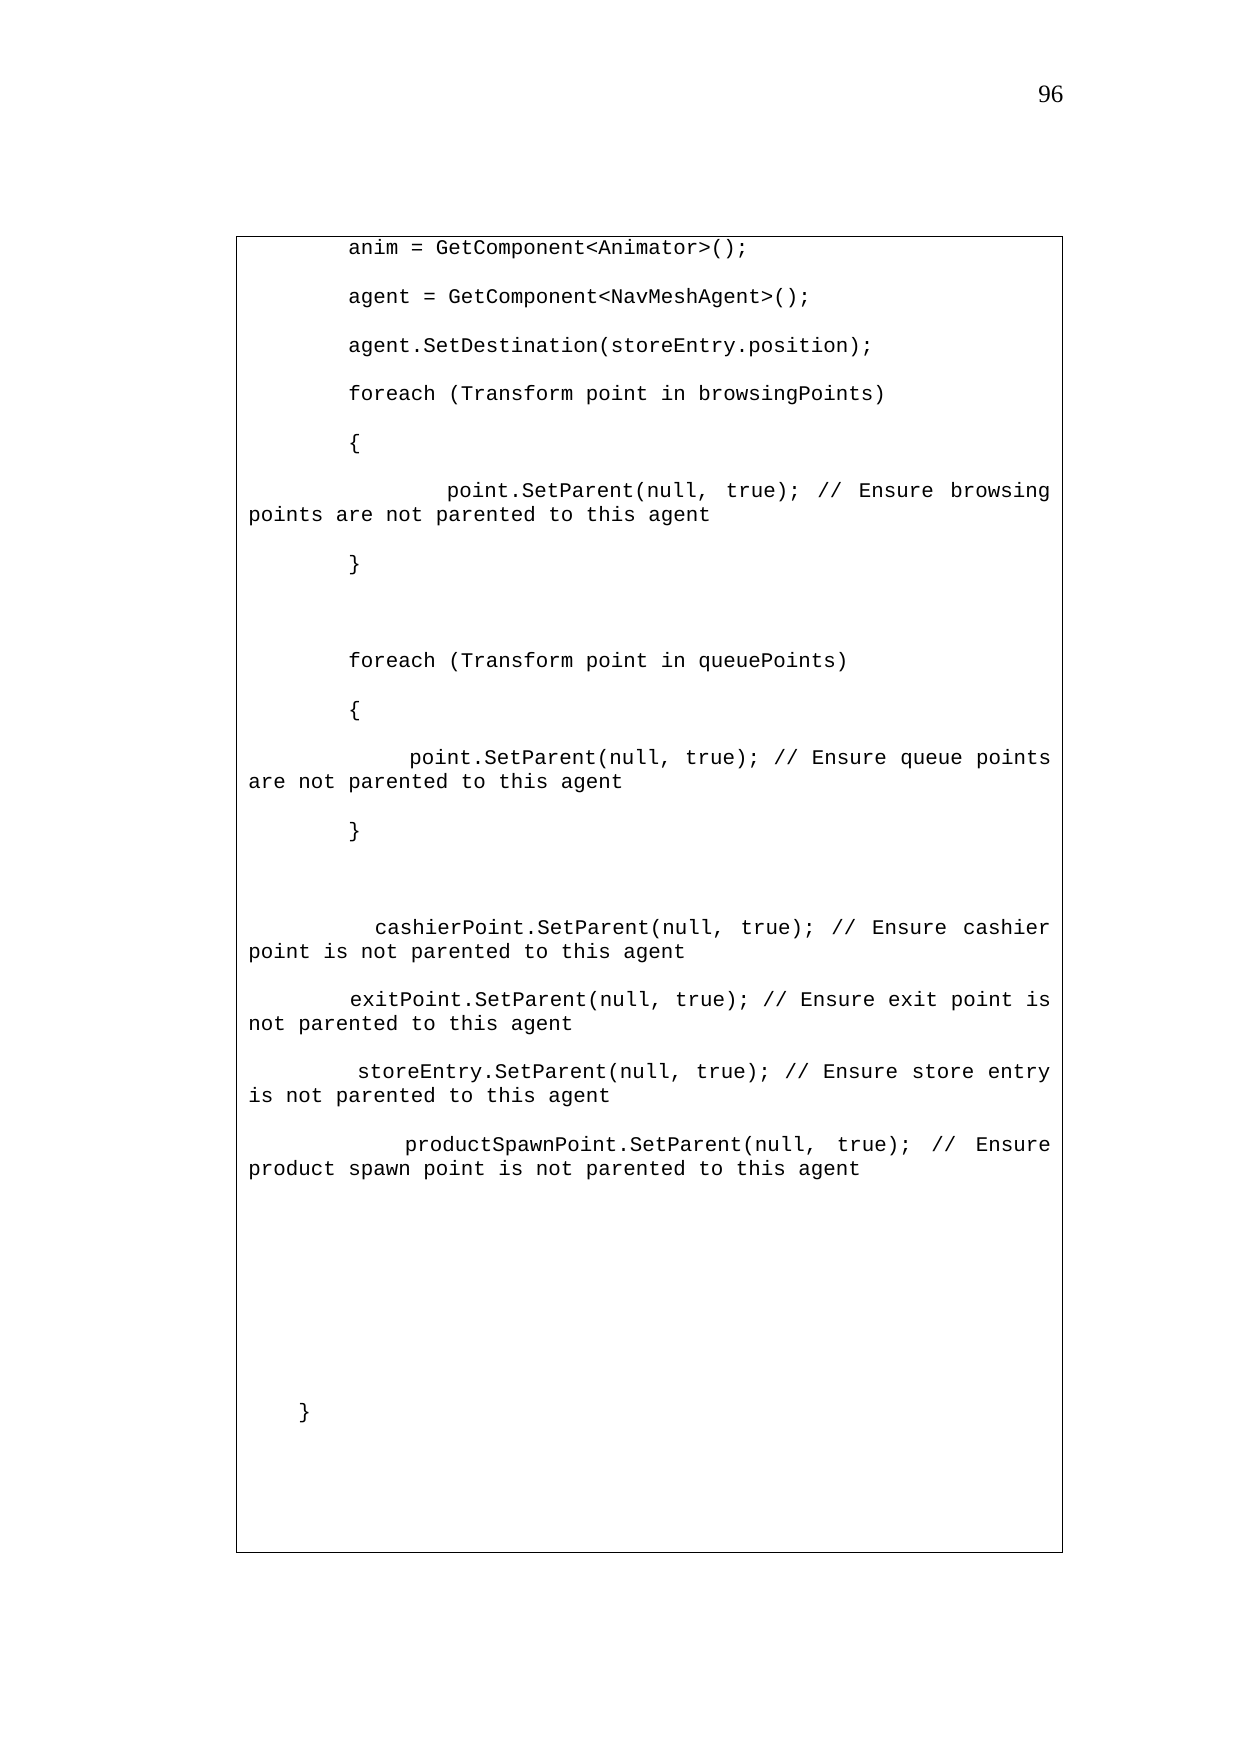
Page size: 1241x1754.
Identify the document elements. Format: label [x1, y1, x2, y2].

table_header [237, 237, 1062, 1552]
